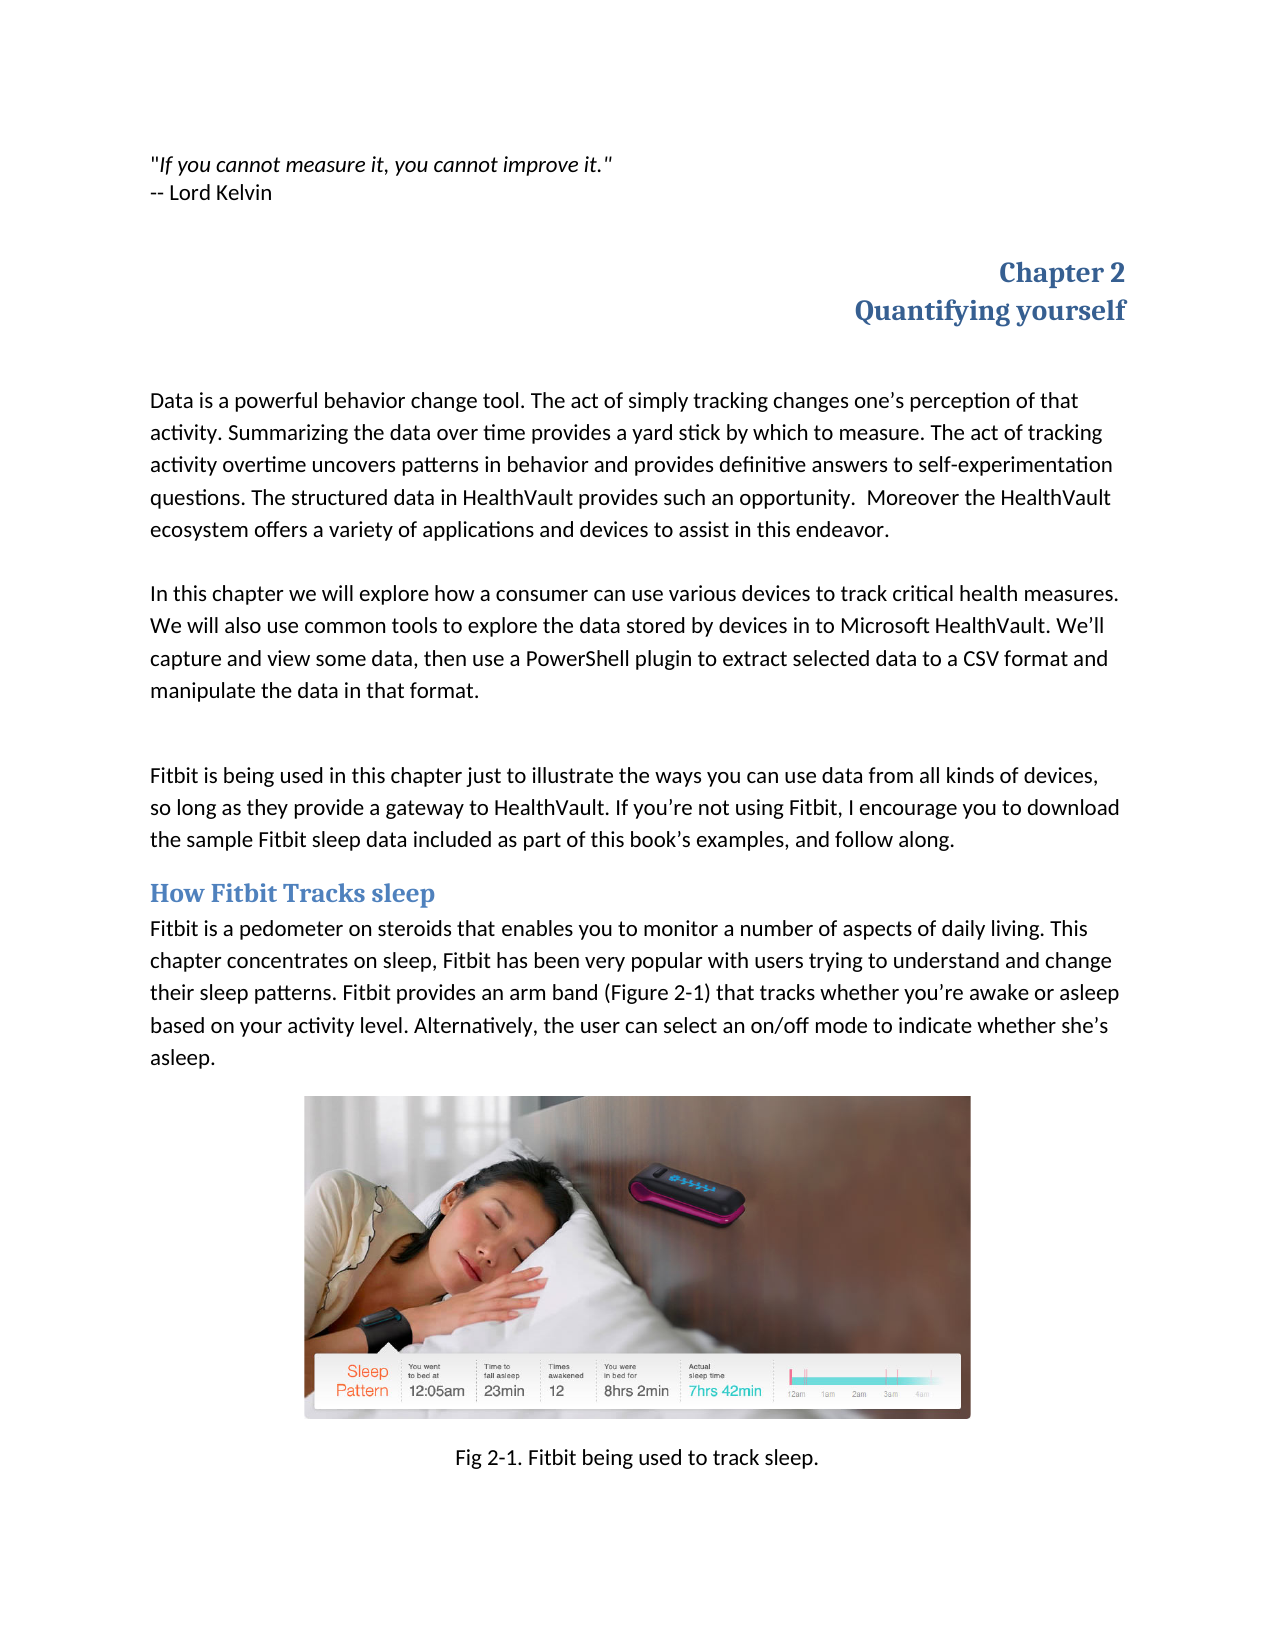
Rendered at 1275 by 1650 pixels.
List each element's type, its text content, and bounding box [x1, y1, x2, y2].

text Data is a powerful behavior change tool. The act of simply tracking changes one’s perception of that activity. Summarizing the data over time provides a yard stick by which to measure. The act of tracking activity overtime uncovers patterns in behavior and provides definitive answers to self-experimentation questions. The structured data in HealthVault provides such an opportunity. Moreover the HealthVault ecosystem offers a variety of applications and devices to assist in this endeavor. In this chapter we will explore how a consumer can use various devices to track critical health measures. We will also use common tools to explore the data stored by devices in to Microsoft HealthVault. We’ll capture and view some data, then use a PowerShell plugin to extract selected data to a CSV format and manipulate the data in that format. [150, 386, 1125, 736]
subtitle How Fitbit Tracks sleep [150, 878, 1125, 909]
text Fitbit is a pedometer on steroids that enables you to monitor a number of aspects of daily living. This chapter concentrates on sleep, Fitbit has been very popular with users trying to understand and change their sleep patterns. Fitbit provides an arm band (Figure 2-1) that tracks whether you’re awake or asleep based on your activity level. Alternatively, the user can select an on/off mode to indicate whether she’s asleep. [150, 914, 1125, 1071]
text "If you cannot measure it, you cannot improve it." [150, 150, 1125, 178]
picture [304, 1096, 971, 1419]
text Fitbit is being used in this chapter just to illustrate the ways you can use data from all kinds of devices, so long as they provide a gateway to HealthVault. If you’re not using Fitbit, I encourage you to download the sample Fitbit sleep data included as part of this book’s examples, and follow along. [150, 761, 1125, 853]
text Fig 2-1. Fitbit being used to track sleep. [150, 1443, 1125, 1471]
text -- Lord Kelvin [150, 178, 1125, 206]
subtitle Chapter 2 Quantifying yourself [150, 256, 1125, 328]
